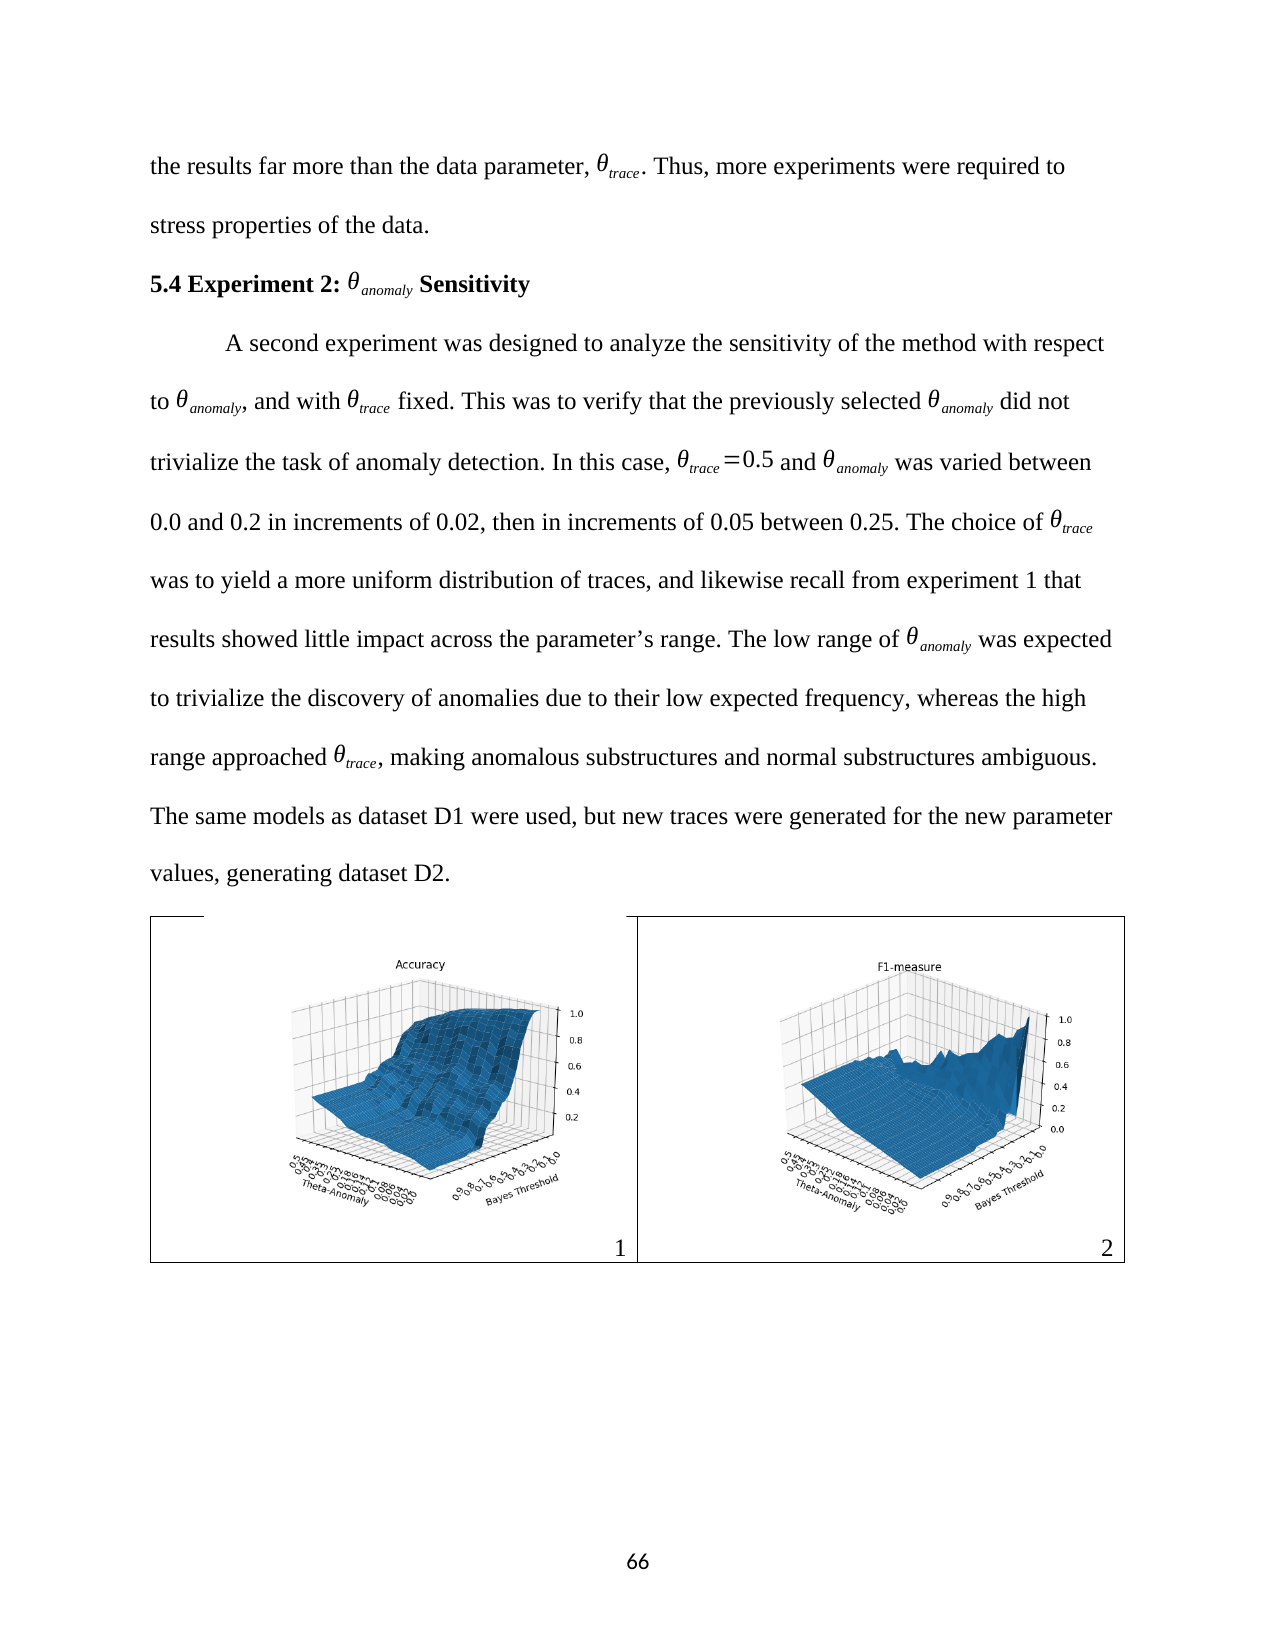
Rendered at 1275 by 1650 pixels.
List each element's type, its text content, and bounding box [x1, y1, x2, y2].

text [150, 150, 1125, 239]
table_header 1 [151, 917, 637, 1262]
text A second experiment was designed to analyze the sensitivity of the method with respect to , and with fixed. This was to verify that the previously selected did not trivialize the task of anomaly detection. In this case, and was varied between 0.0 and 0.2 in increments of 0.02, then in increments of 0.05 between 0.25. The choice of was to yield a more uniform distribution of traces, and likewise recall from experiment 1 that results showed little impact across the parameter’s range. The low range of was expected to trivialize the discovery of anomalies due to their low expected frequency, whereas the high range approached , making anomalous substructures and normal substructures ambiguous. The same models as dataset D1 were used, but new traces were generated for the new parameter values, generating dataset D2. [150, 328, 1125, 887]
picture [203, 916, 627, 1234]
subtitle 5.4 Experiment 2: Sensitivity [150, 268, 1125, 299]
table_header 2 [638, 917, 1124, 1262]
picture [694, 919, 1114, 1234]
